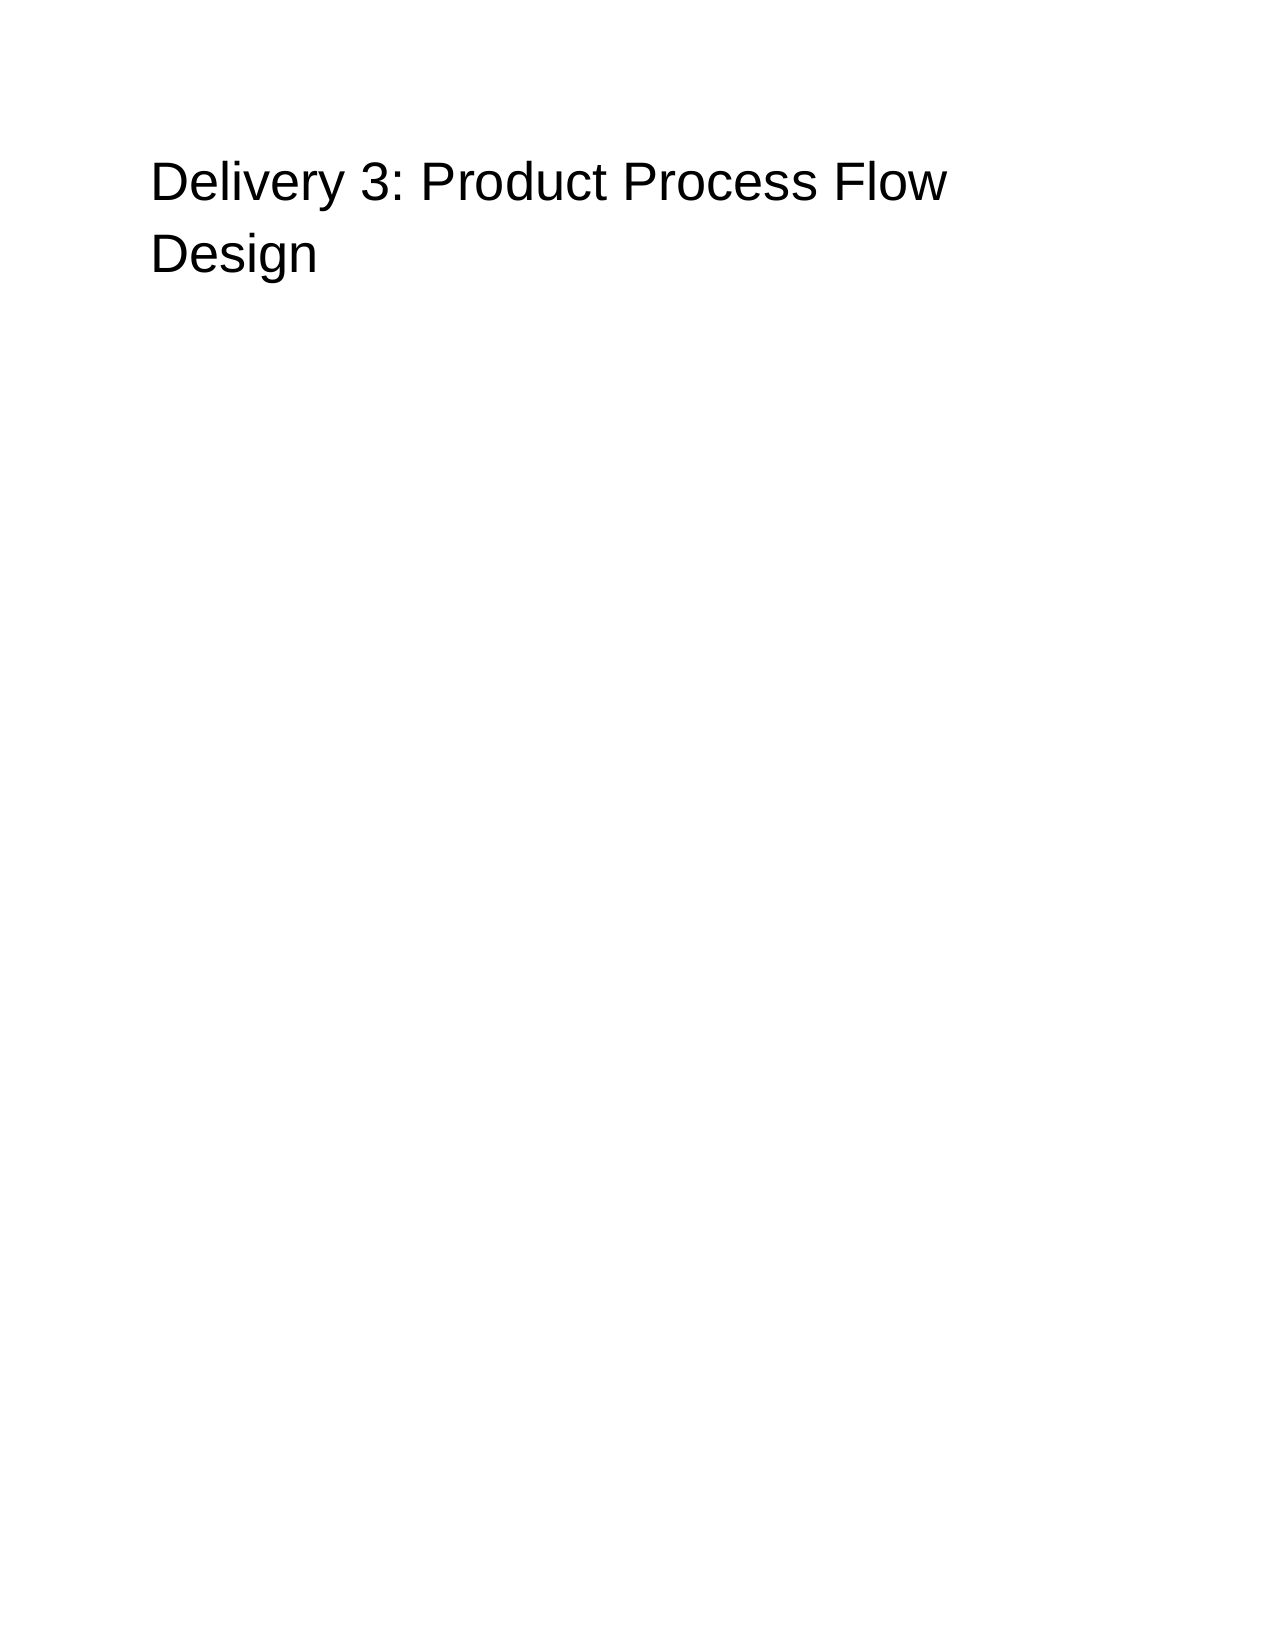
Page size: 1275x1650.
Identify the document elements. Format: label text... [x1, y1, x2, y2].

title Delivery 3: Product Process Flow Design [150, 150, 1125, 284]
